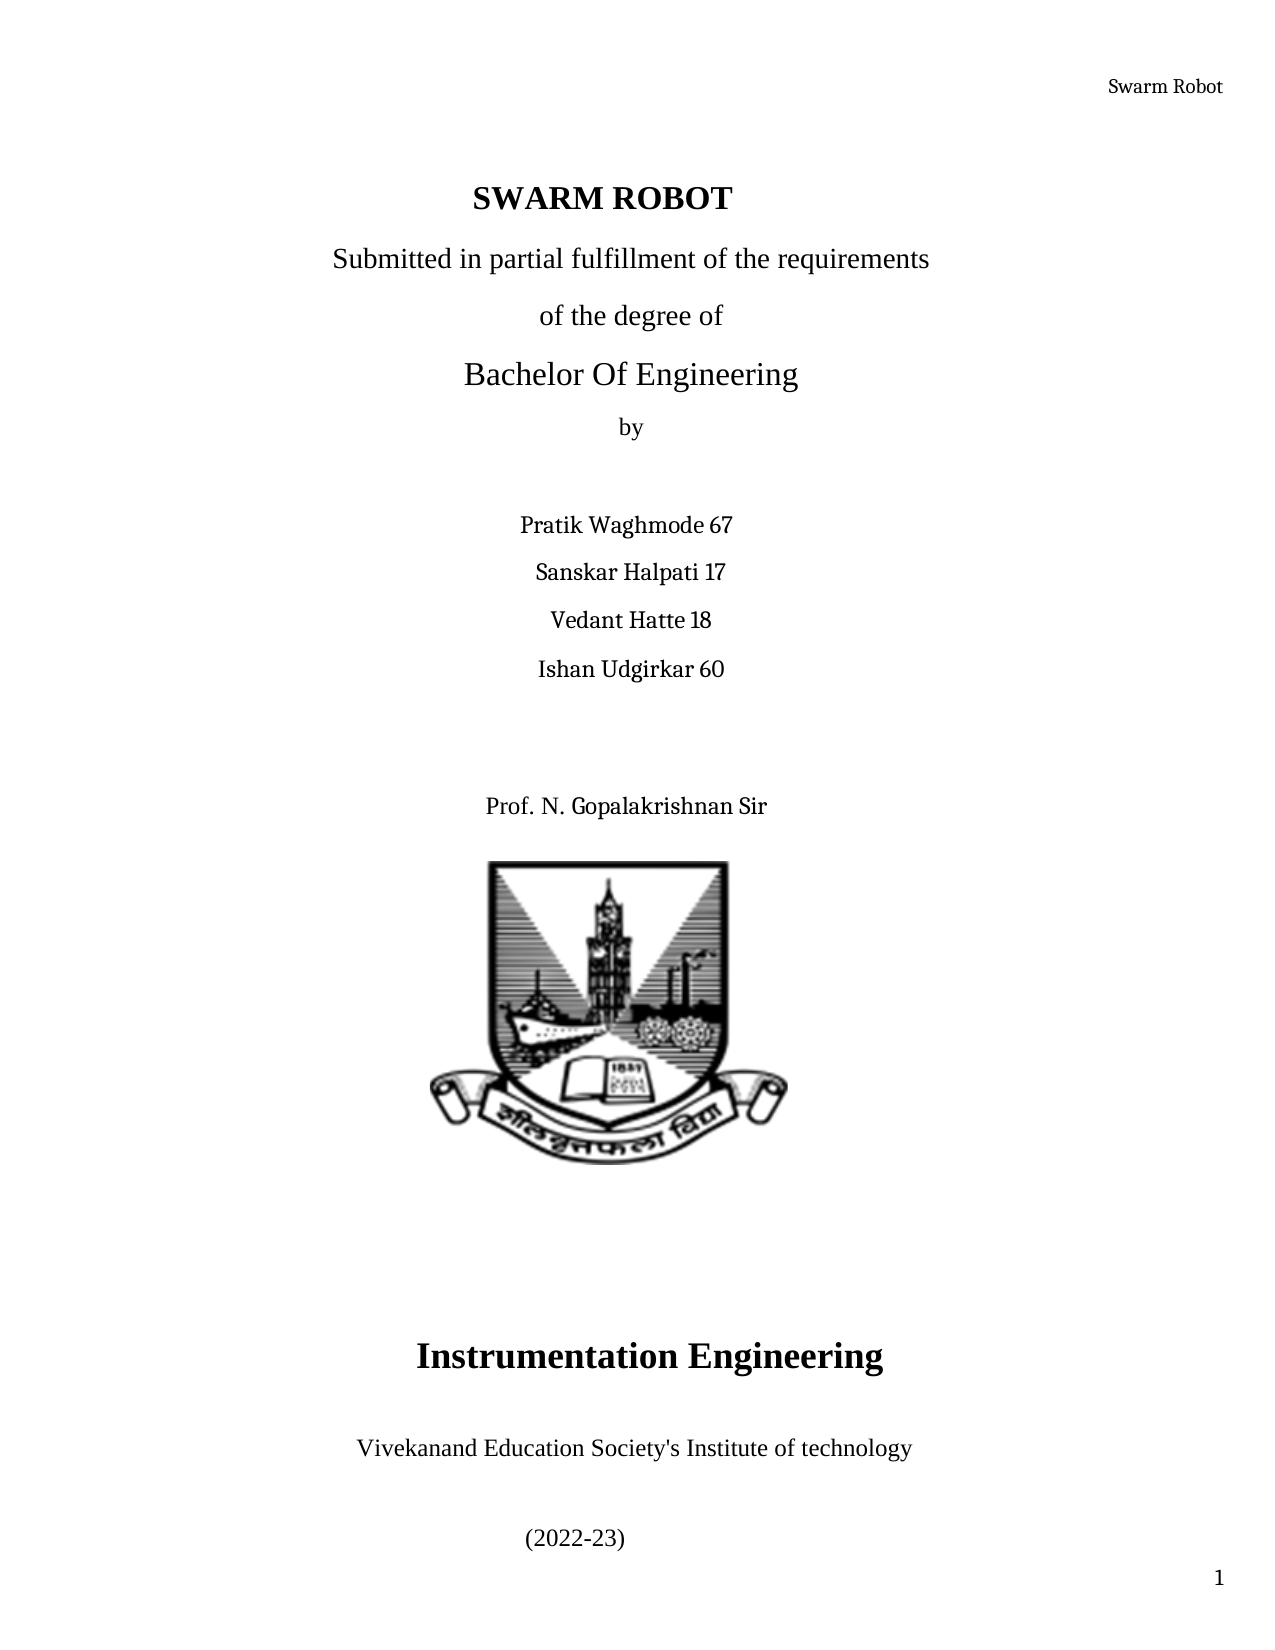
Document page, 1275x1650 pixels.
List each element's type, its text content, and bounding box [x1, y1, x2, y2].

text Prof. N. Gopalakrishnan Sir [125, 791, 1128, 821]
text Vedant Hatte 18 [125, 606, 1128, 635]
text Bachelor Of Engineering [125, 354, 1128, 392]
text Ishan Udgirkar 60 [125, 654, 1128, 683]
text by [125, 412, 1128, 440]
text (2022-23) [125, 1523, 1128, 1552]
picture [429, 861, 788, 1165]
subtitle Instrumentation Engineering [352, 1291, 947, 1377]
subtitle SWARM ROBOT [125, 178, 1128, 216]
text Vivekanand Education Society's Institute of technology [125, 1433, 1128, 1462]
text Submitted in partial fulfillment of the requirements [125, 242, 1128, 275]
text of the degree of [125, 298, 1128, 331]
text Sanskar Halpati 17 [125, 558, 1128, 587]
text Pratik Waghmode 67 [125, 511, 1128, 539]
